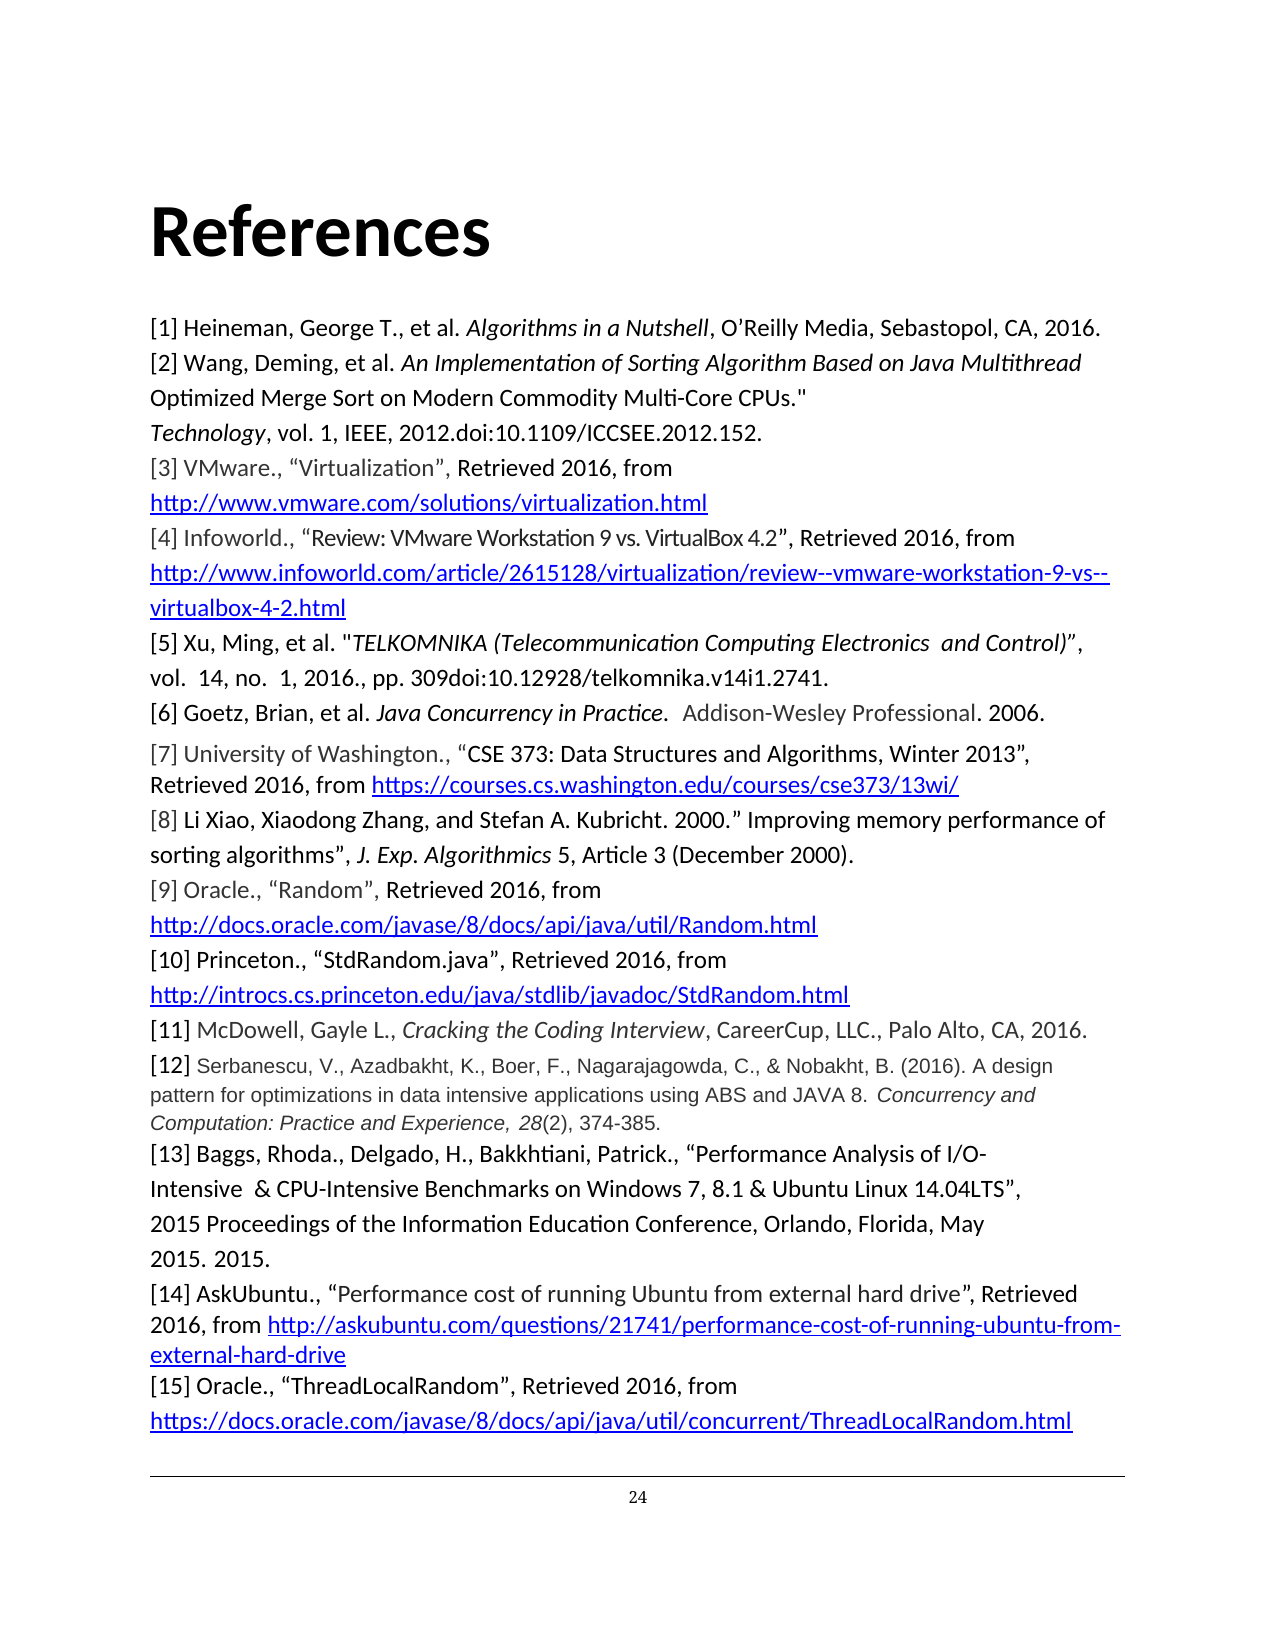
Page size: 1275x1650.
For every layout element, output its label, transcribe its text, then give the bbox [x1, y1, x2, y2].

text [11] McDowell, Gayle L., Cracking the Coding Interview, CareerCup, LLC., Palo Alto, CA, 2016. [150, 1014, 1125, 1045]
text [3] VMware., “Virtualization”, Retrieved 2016, from http://www.vmware.com/solutions/virtualization.html [150, 452, 1125, 518]
subtitle [7] University of Washington., “CSE 373: Data Structures and Algorithms, Winter 2013”, [150, 739, 1125, 769]
text [12] Serbanescu, V., Azadbakht, K., Boer, F., Nagarajagowda, C., & Nobakht, B. (2016). A design pattern for optimizations in data intensive applications using ABS and JAVA 8. Concurrency and Computation: Practice and Experience, 28(2), 374-385. [150, 1049, 1124, 1135]
text Retrieved 2016, from https://courses.cs.washington.edu/courses/cse373/13wi/ [150, 769, 1125, 800]
subtitle [14] AskUbuntu., “Performance cost of running Ubuntu from external hard drive”, Retrieved 2016, from http://askubuntu.com/questions/21741/performance-cost-of-running-ubuntu-from-external-hard-drive [150, 1278, 1125, 1370]
text [10] Princeton., “StdRandom.java”, Retrieved 2016, from http://introcs.cs.princeton.edu/java/stdlib/javadoc/StdRandom.html [150, 944, 1125, 1010]
text [4] Infoworld., “Review: VMware Workstation 9 vs. VirtualBox 4.2”, Retrieved 2016, from http://www.infoworld.com/article/2615128/virtualization/review--vmware-workstation-9-vs--virtualbox-4-2.html [150, 522, 1125, 623]
text [6] Goetz, Brian, et al. Java Concurrency in Practice. Addison-Wesley Professional. 2006. [150, 697, 1125, 728]
text [9] Oracle., “Random”, Retrieved 2016, from http://docs.oracle.com/javase/8/docs/api/java/util/Random.html [150, 874, 1125, 940]
text Technology, vol. 1, IEEE, 2012.doi:10.1109/ICCSEE.2012.152. [150, 417, 1125, 448]
text [1] Heineman, George T., et al. Algorithms in a Nutshell, O’Reilly Media, Sebastopol, CA, 2016. [150, 312, 1125, 343]
text [13] Baggs, Rhoda., Delgado, H., Bakkhtiani, Patrick., “Performance Analysis of I/O-Intensive & CPU-Intensive Benchmarks on Windows 7, 8.1 & Ubuntu Linux 14.04LTS”, 2015 Proceedings of the Information Education Conference, Orlando, Florida, May 2015. 2015. [150, 1138, 1024, 1274]
text [8] Li Xiao, Xiaodong Zhang, and Stefan A. Kubricht. 2000.” Improving memory performance of sorting algorithms”, J. Exp. Algorithmics 5, Article 3 (December 2000). [150, 804, 1125, 870]
text [5] Xu, Ming, et al. "TELKOMNIKA (Telecommunication Computing Electronics and Control)”, vol. 14, no. 1, 2016., pp. 309doi:10.12928/telkomnika.v14i1.2741. [150, 627, 1110, 693]
text [15] Oracle., “ThreadLocalRandom”, Retrieved 2016, from https://docs.oracle.com/javase/8/docs/api/java/util/concurrent/ThreadLocalRandom.html [150, 1370, 1125, 1435]
subtitle References [150, 183, 1125, 275]
text [2] Wang, Deming, et al. An Implementation of Sorting Algorithm Based on Java Multithread Optimized Merge Sort on Modern Commodity Multi-Core CPUs." [150, 347, 1125, 413]
